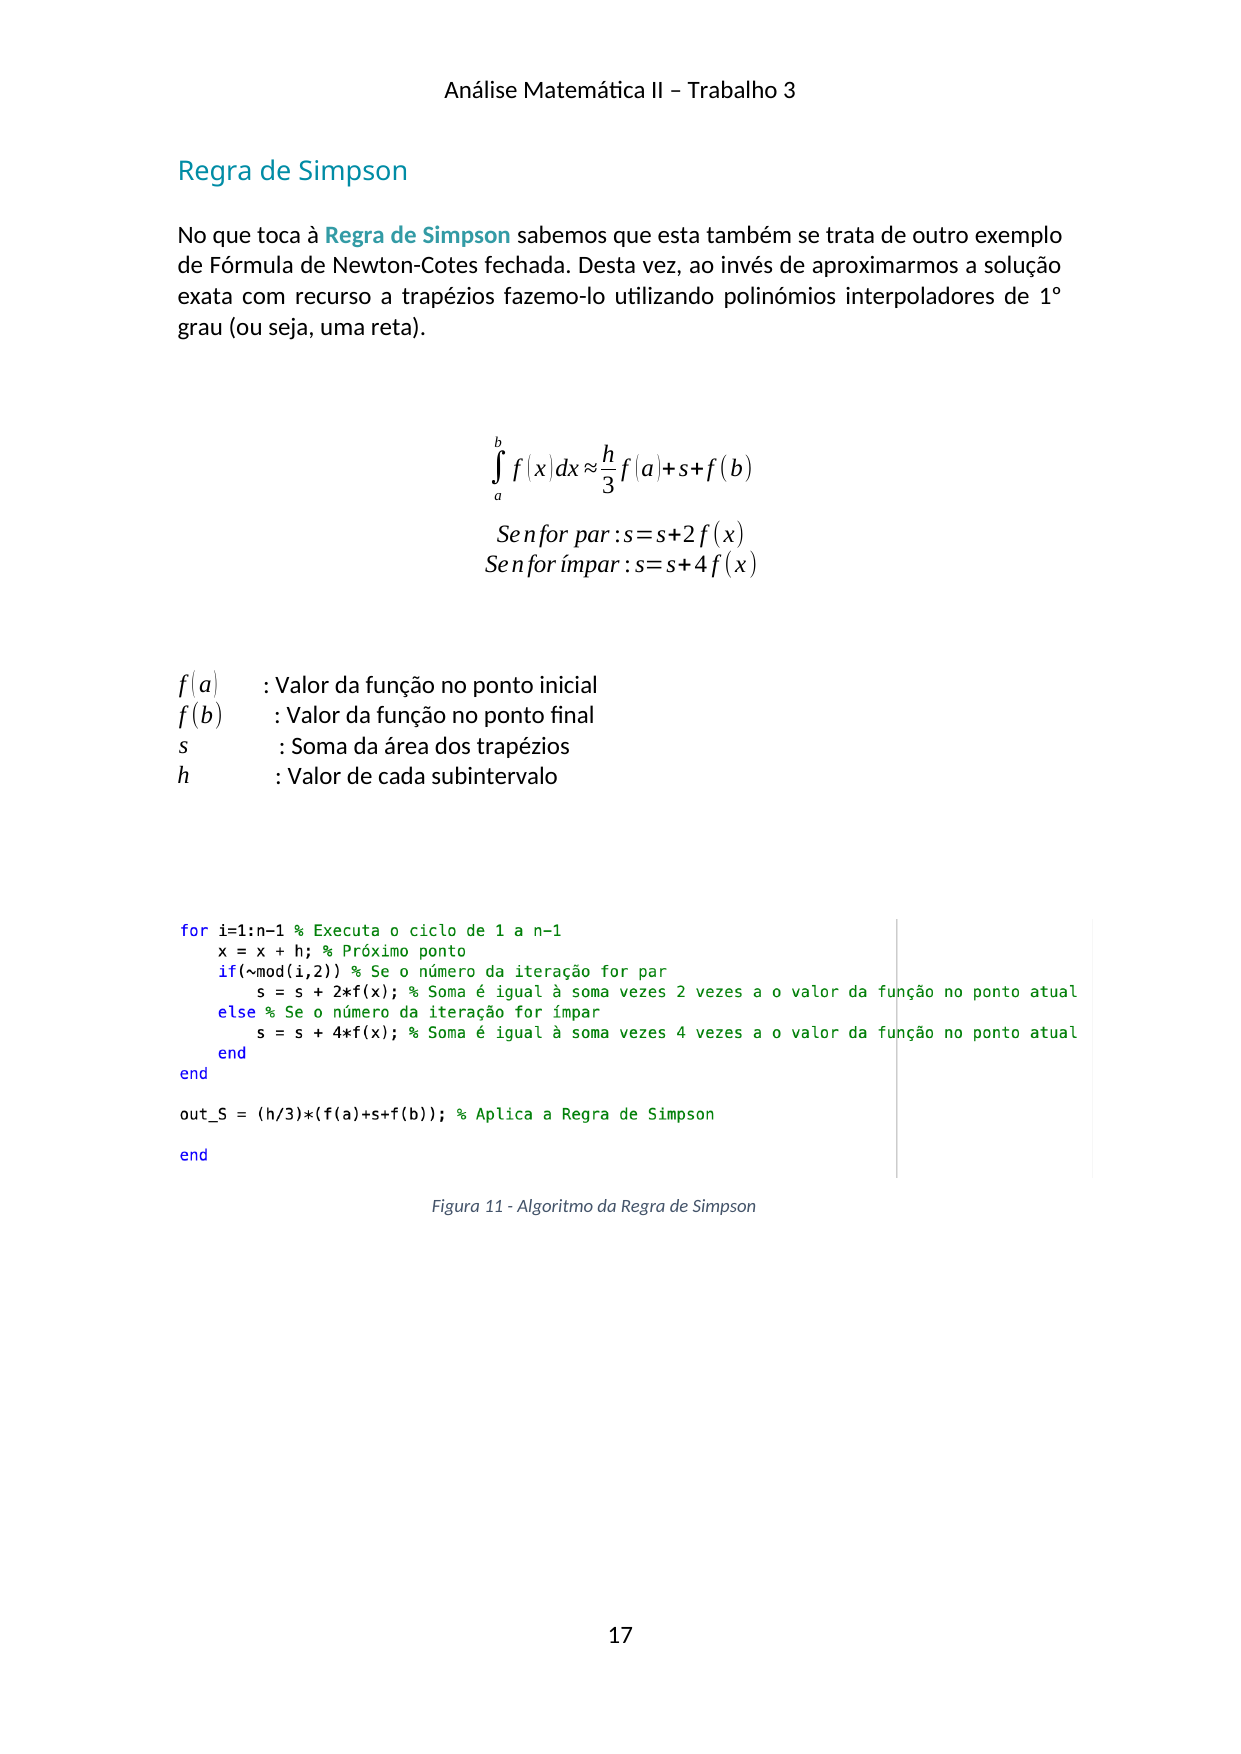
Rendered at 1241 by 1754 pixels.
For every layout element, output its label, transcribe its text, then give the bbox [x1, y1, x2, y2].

text : Soma da área dos trapézios [177, 730, 1063, 761]
subtitle Regra de Simpson [177, 152, 1063, 189]
text No que toca à Regra de Simpson sabemos que esta também se trata de outro exemplo de Fórmula de Newton-Cotes fechada. Desta vez, ao invés de aproximarmos a solução exata com recurso a trapézios fazemo-lo utilizando polinómios interpoladores de 1º grau (ou seja, uma reta). [177, 219, 1063, 341]
text : Valor da função no ponto inicial [177, 669, 1063, 699]
text : Valor de cada subintervalo [177, 761, 1063, 791]
text : Valor da função no ponto final [177, 699, 1063, 730]
picture [177, 919, 1093, 1178]
